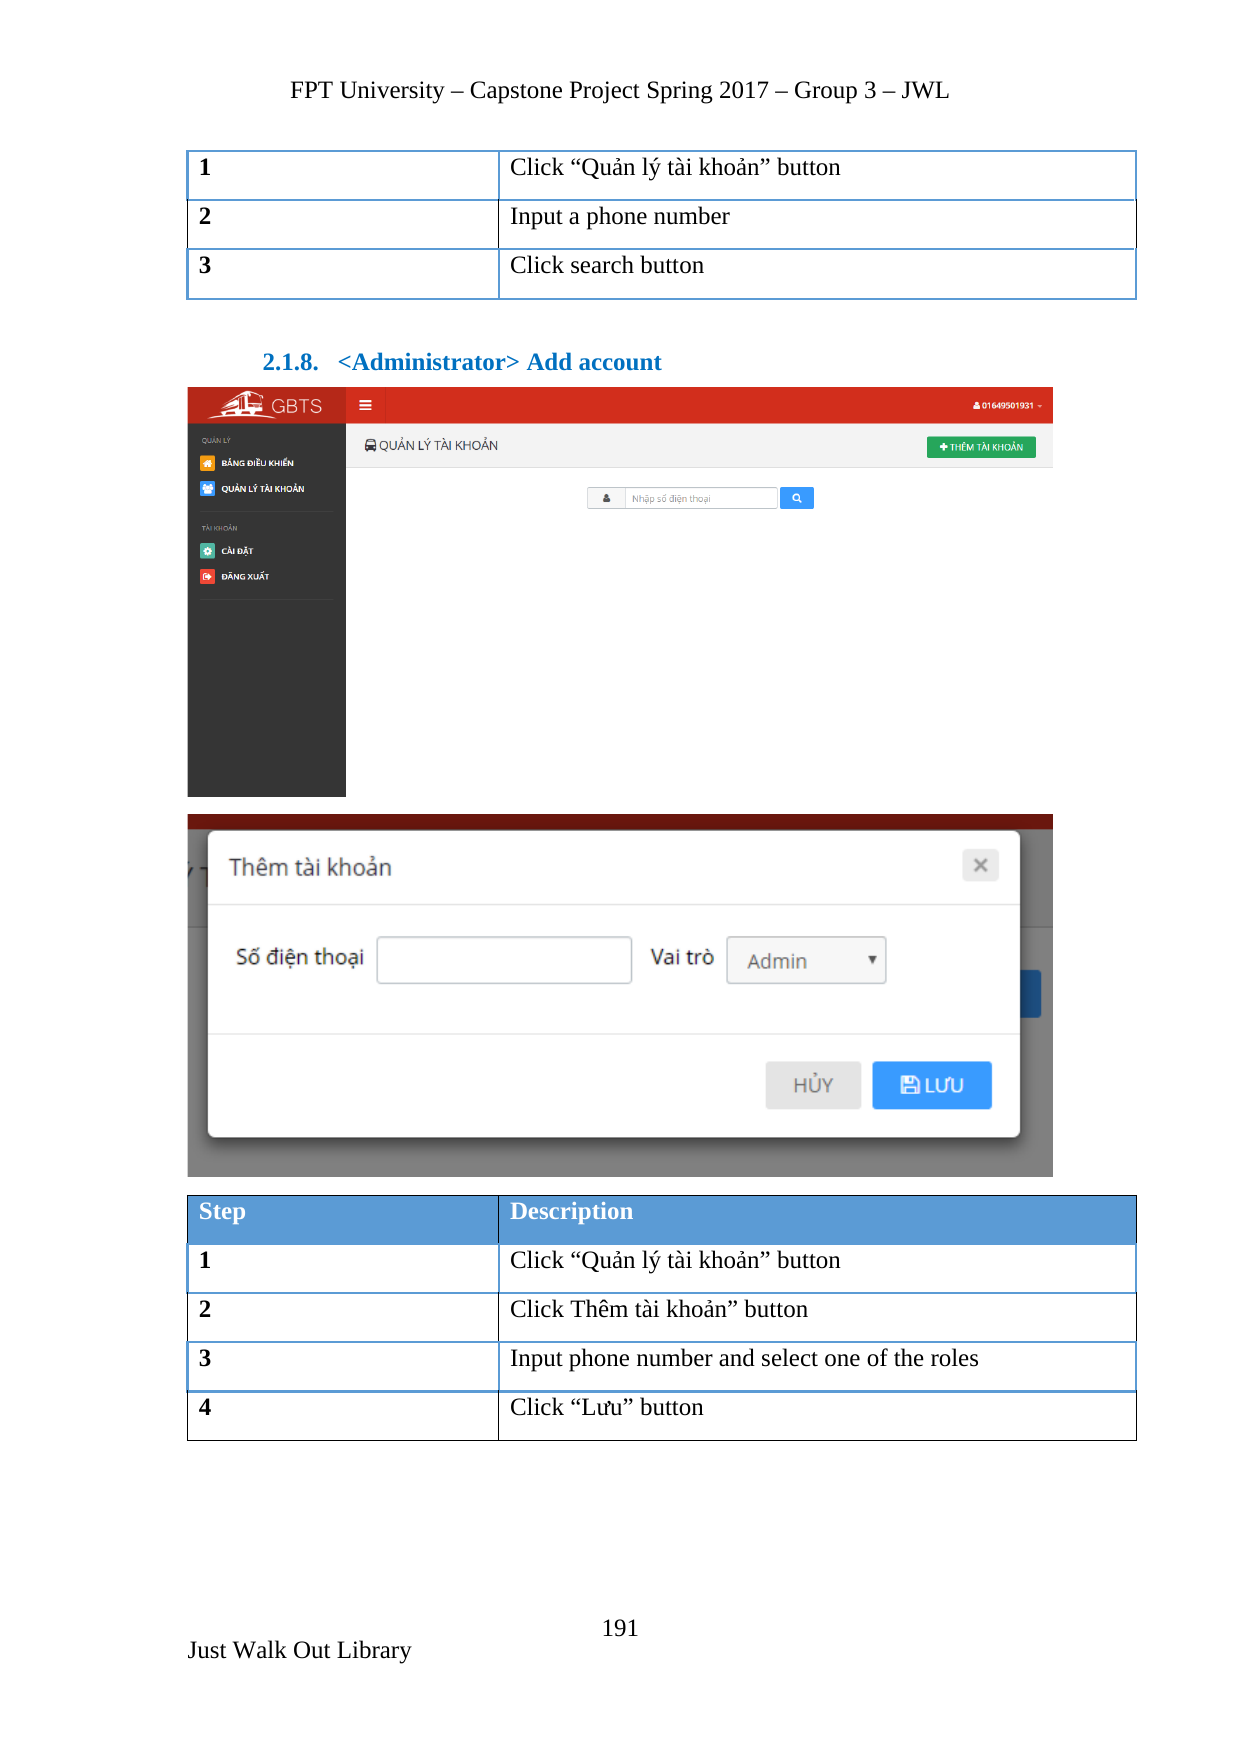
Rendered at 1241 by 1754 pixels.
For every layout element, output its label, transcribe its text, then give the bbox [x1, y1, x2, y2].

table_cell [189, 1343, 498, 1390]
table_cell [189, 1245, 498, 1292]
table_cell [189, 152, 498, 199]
picture [187, 387, 1053, 797]
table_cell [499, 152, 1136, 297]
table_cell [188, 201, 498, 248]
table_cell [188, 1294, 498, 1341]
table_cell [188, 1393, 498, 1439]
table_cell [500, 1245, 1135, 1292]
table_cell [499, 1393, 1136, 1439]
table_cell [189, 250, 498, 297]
picture [187, 814, 1053, 1177]
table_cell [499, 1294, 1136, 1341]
text <Administrator> Add account [262, 347, 1053, 375]
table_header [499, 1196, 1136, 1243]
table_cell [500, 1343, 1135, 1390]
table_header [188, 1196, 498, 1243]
